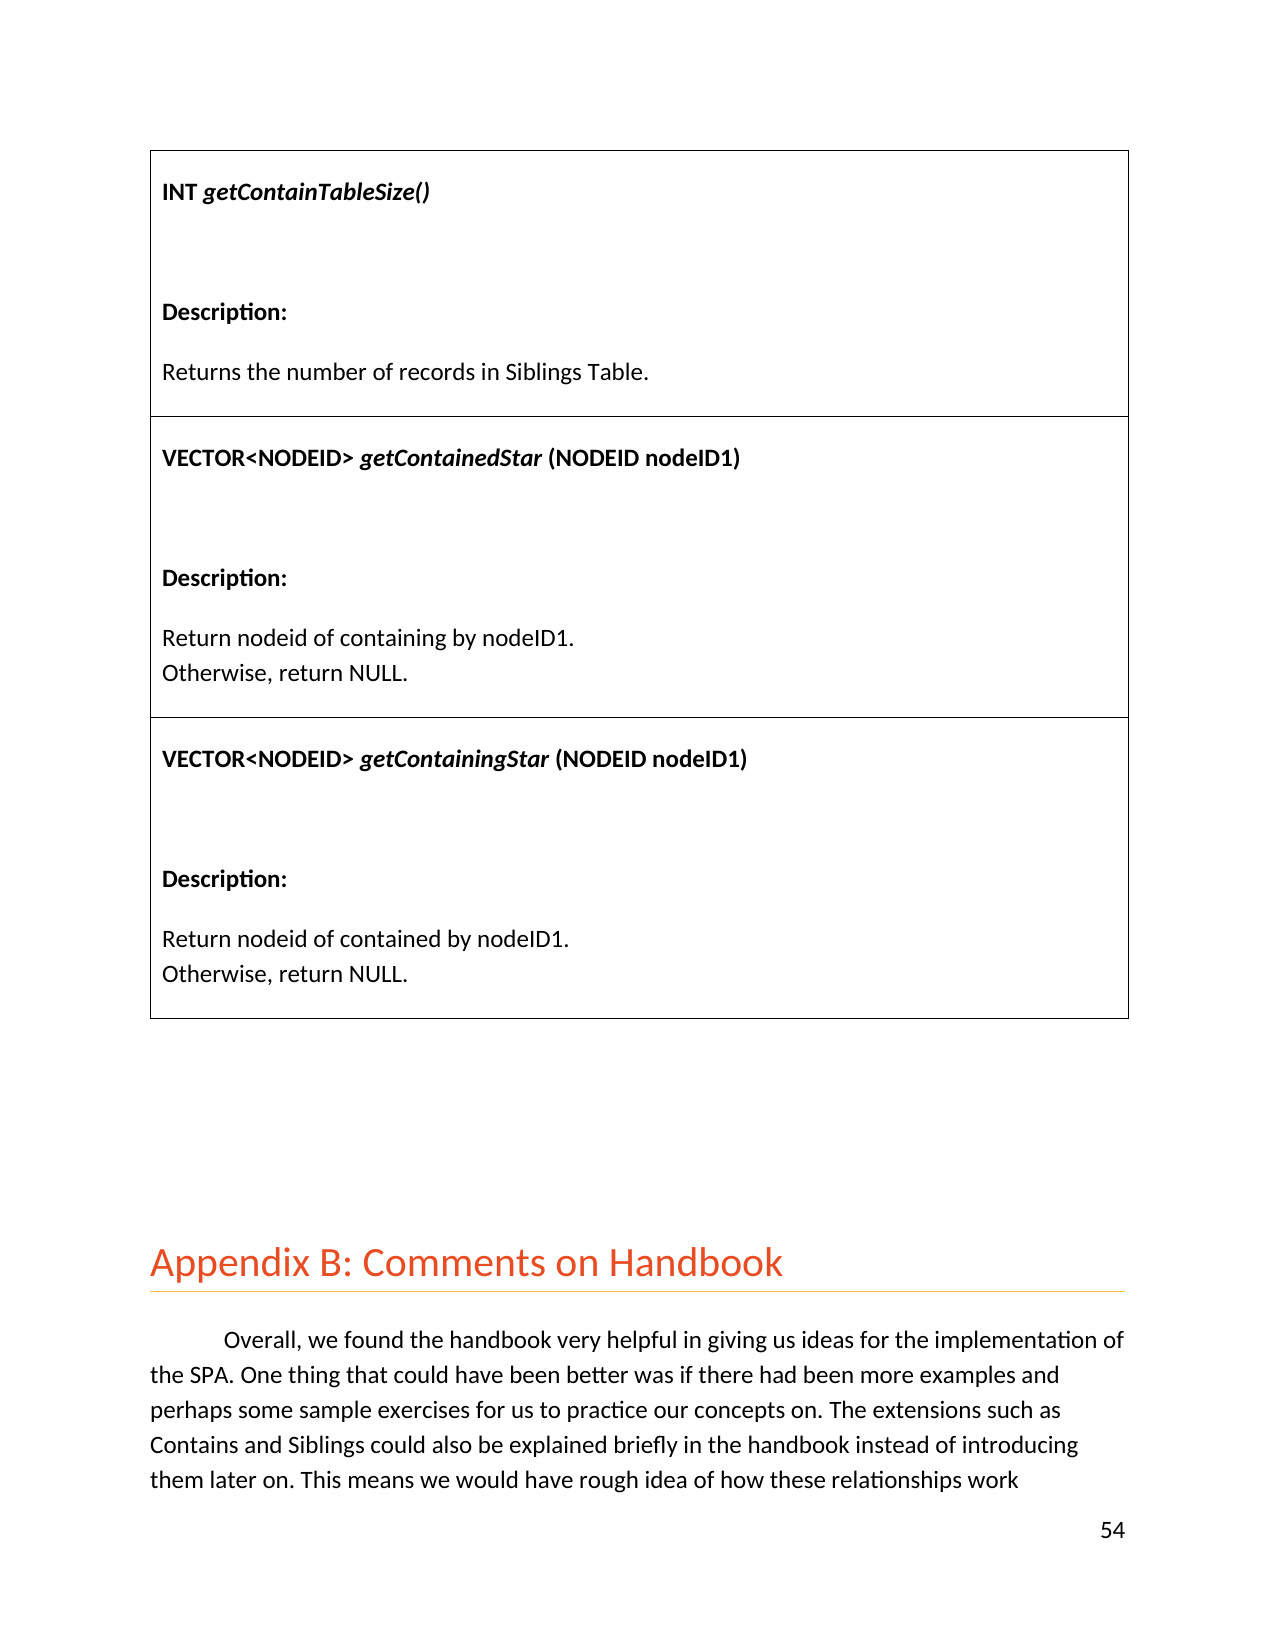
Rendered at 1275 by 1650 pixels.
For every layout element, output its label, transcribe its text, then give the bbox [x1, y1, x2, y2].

subtitle Appendix B: Comments on Handbook [150, 1236, 1125, 1291]
table_cell INT getContainTableSize() Description: Returns the number of records in Siblings Table. [151, 151, 1128, 416]
table_cell VECTOR<NODEID> getContainedStar (NODEID nodeID1) Description: Return nodeid of containing by nodeID1. Otherwise, return NULL. [151, 417, 1128, 717]
table_cell VECTOR<NODEID> getContainingStar (NODEID nodeID1) Description: Return nodeid of contained by nodeID1. Otherwise, return NULL. [151, 718, 1128, 1017]
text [150, 1325, 1125, 1495]
